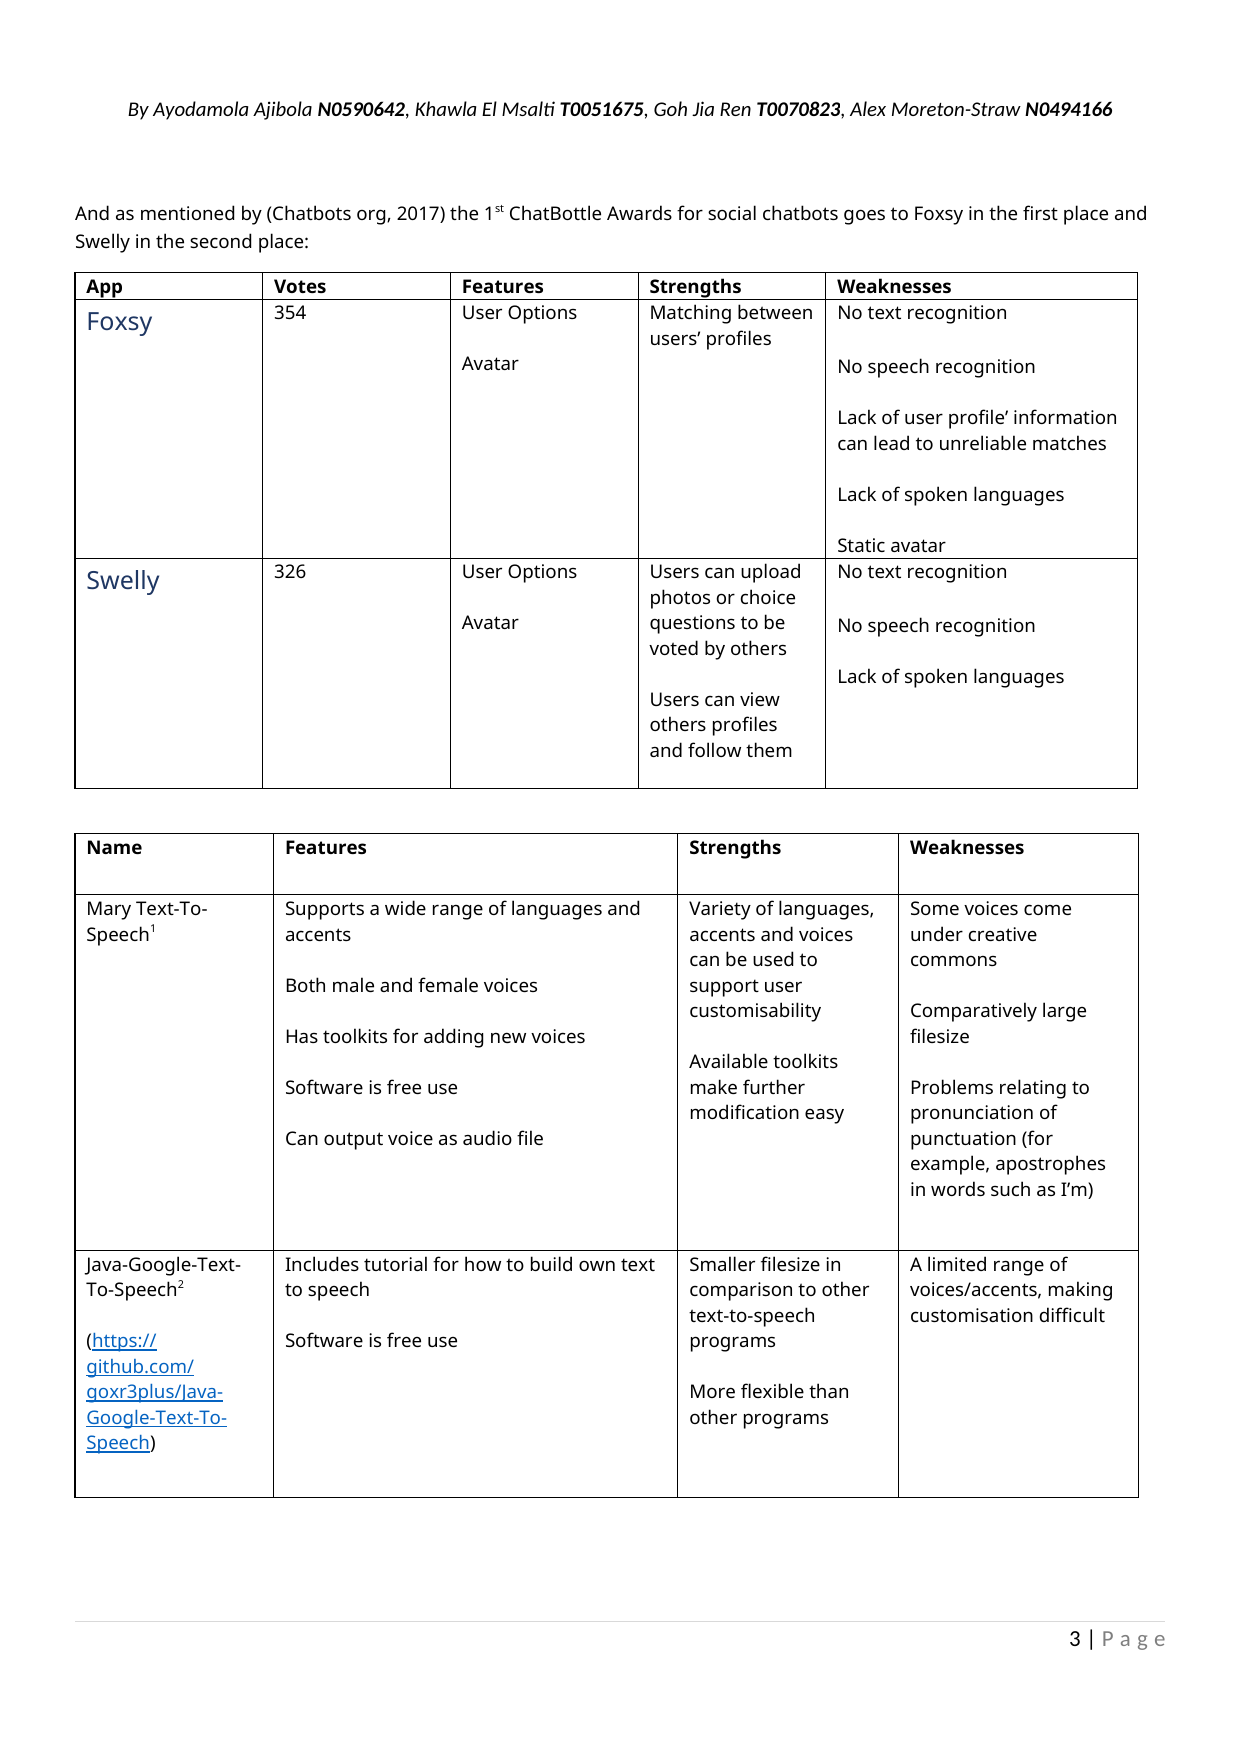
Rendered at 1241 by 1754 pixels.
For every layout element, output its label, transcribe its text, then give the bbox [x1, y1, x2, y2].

table_cell User Options Avatar [451, 559, 638, 788]
table_cell Includes tutorial for how to build own text to speech Software is free use [274, 1251, 677, 1497]
table_cell Swelly [76, 559, 262, 788]
table_cell User Options Avatar [451, 300, 638, 557]
table_cell Foxsy [76, 300, 262, 557]
table_header Votes [263, 273, 450, 299]
table_cell 326 [263, 559, 450, 788]
table_header Features [274, 834, 677, 894]
table_cell Some voices come under creative commons Comparatively large filesize Problems relating to pronunciation of punctuation (for example, apostrophes in words such as I’m) [899, 895, 1138, 1250]
table_cell No text recognition No speech recognition Lack of spoken languages [826, 559, 1137, 788]
table_cell Variety of languages, accents and voices can be used to support user customisability Available toolkits make further modification easy [678, 895, 898, 1250]
table_header Weaknesses [826, 273, 1137, 299]
table_cell A limited range of voices/accents, making customisation difficult [899, 1251, 1138, 1497]
table_header Strengths [678, 834, 898, 894]
table_header App [76, 273, 262, 299]
table_cell Matching between users’ profiles [639, 300, 825, 557]
table_cell Java-Google-Text-To-Speech2 (https://github.com/goxr3plus/Java-Google-Text-To-Speech) [76, 1251, 273, 1497]
table_cell Supports a wide range of languages and accents Both male and female voices Has toolkits for adding new voices Software is free use Can output voice as audio file [274, 895, 677, 1250]
table_header Strengths [639, 273, 825, 299]
table_cell Users can upload photos or choice questions to be voted by others Users can view others profiles and follow them [639, 559, 825, 788]
table_cell 354 [263, 300, 450, 557]
table_cell Smaller filesize in comparison to other text-to-speech programs More flexible than other programs [678, 1251, 898, 1497]
table_header Weaknesses [899, 834, 1138, 894]
table_cell Mary Text-To-Speech1 [76, 895, 273, 1250]
table_header Name [76, 834, 273, 894]
text And as mentioned by (Chatbots org, 2017) the 1st ChatBottle Awards for social chatbots goes to Foxsy in the first place and Swelly in the second place: [75, 200, 1165, 253]
table_cell No text recognition No speech recognition Lack of user profile’ information can lead to unreliable matches Lack of spoken languages Static avatar [826, 300, 1137, 557]
table_header Features [451, 273, 638, 299]
